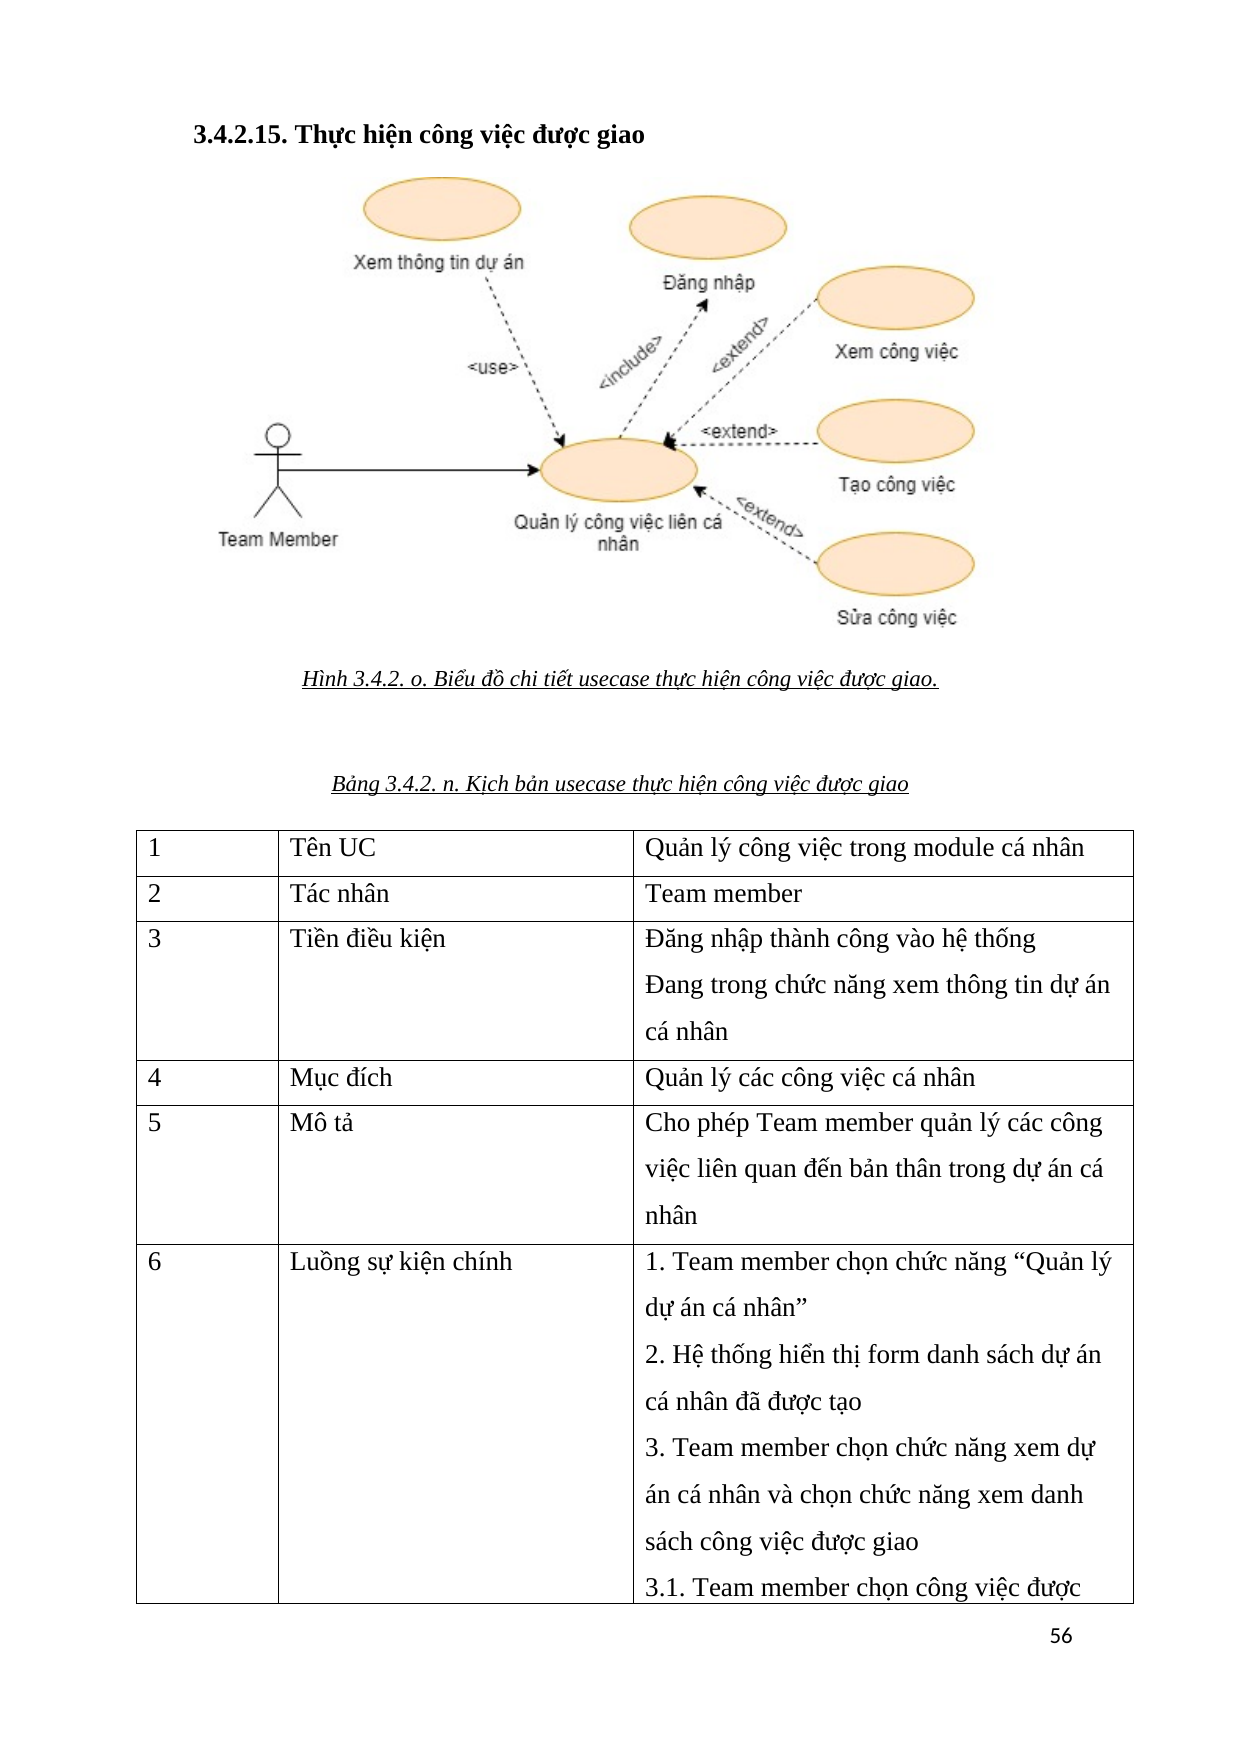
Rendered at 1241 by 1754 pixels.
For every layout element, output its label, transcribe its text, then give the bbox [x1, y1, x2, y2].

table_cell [634, 1245, 1133, 1602]
text Bảng 3.4.2. n. Kịch bản usecase thực hiện công việc được giao [118, 770, 1122, 796]
table_cell Quản lý các công việc cá nhân [634, 1061, 1133, 1105]
table_cell 2 [137, 877, 278, 921]
table_cell 3 [137, 922, 278, 1059]
table_cell Đăng nhập thành công vào hệ thống Đang trong chức năng xem thông tin dự án cá nhân [634, 922, 1133, 1059]
table_cell 5 [137, 1106, 278, 1243]
table_cell Mục đích [279, 1061, 633, 1105]
table_header 1 [137, 831, 278, 876]
table_cell Luồng sự kiện chính [279, 1245, 633, 1602]
table_header Quản lý công việc trong module cá nhân [634, 831, 1133, 876]
table_cell Tiền điều kiện [279, 922, 633, 1059]
table_cell 4 [137, 1061, 278, 1105]
subtitle 3.4.2.15. Thực hiện công việc được giao [118, 118, 1122, 149]
table_cell Mô tả [279, 1106, 633, 1243]
picture [218, 177, 1022, 634]
table_cell 6 [137, 1245, 278, 1602]
text Hình 3.4.2. o. Biểu đồ chi tiết usecase thực hiện công việc được giao. [118, 664, 1122, 691]
table_cell Cho phép Team member quản lý các công việc liên quan đến bản thân trong dự án cá nhân [634, 1106, 1133, 1243]
table_cell Tác nhân [279, 877, 633, 921]
table_header Tên UC [279, 831, 633, 876]
table_cell Team member [634, 877, 1133, 921]
